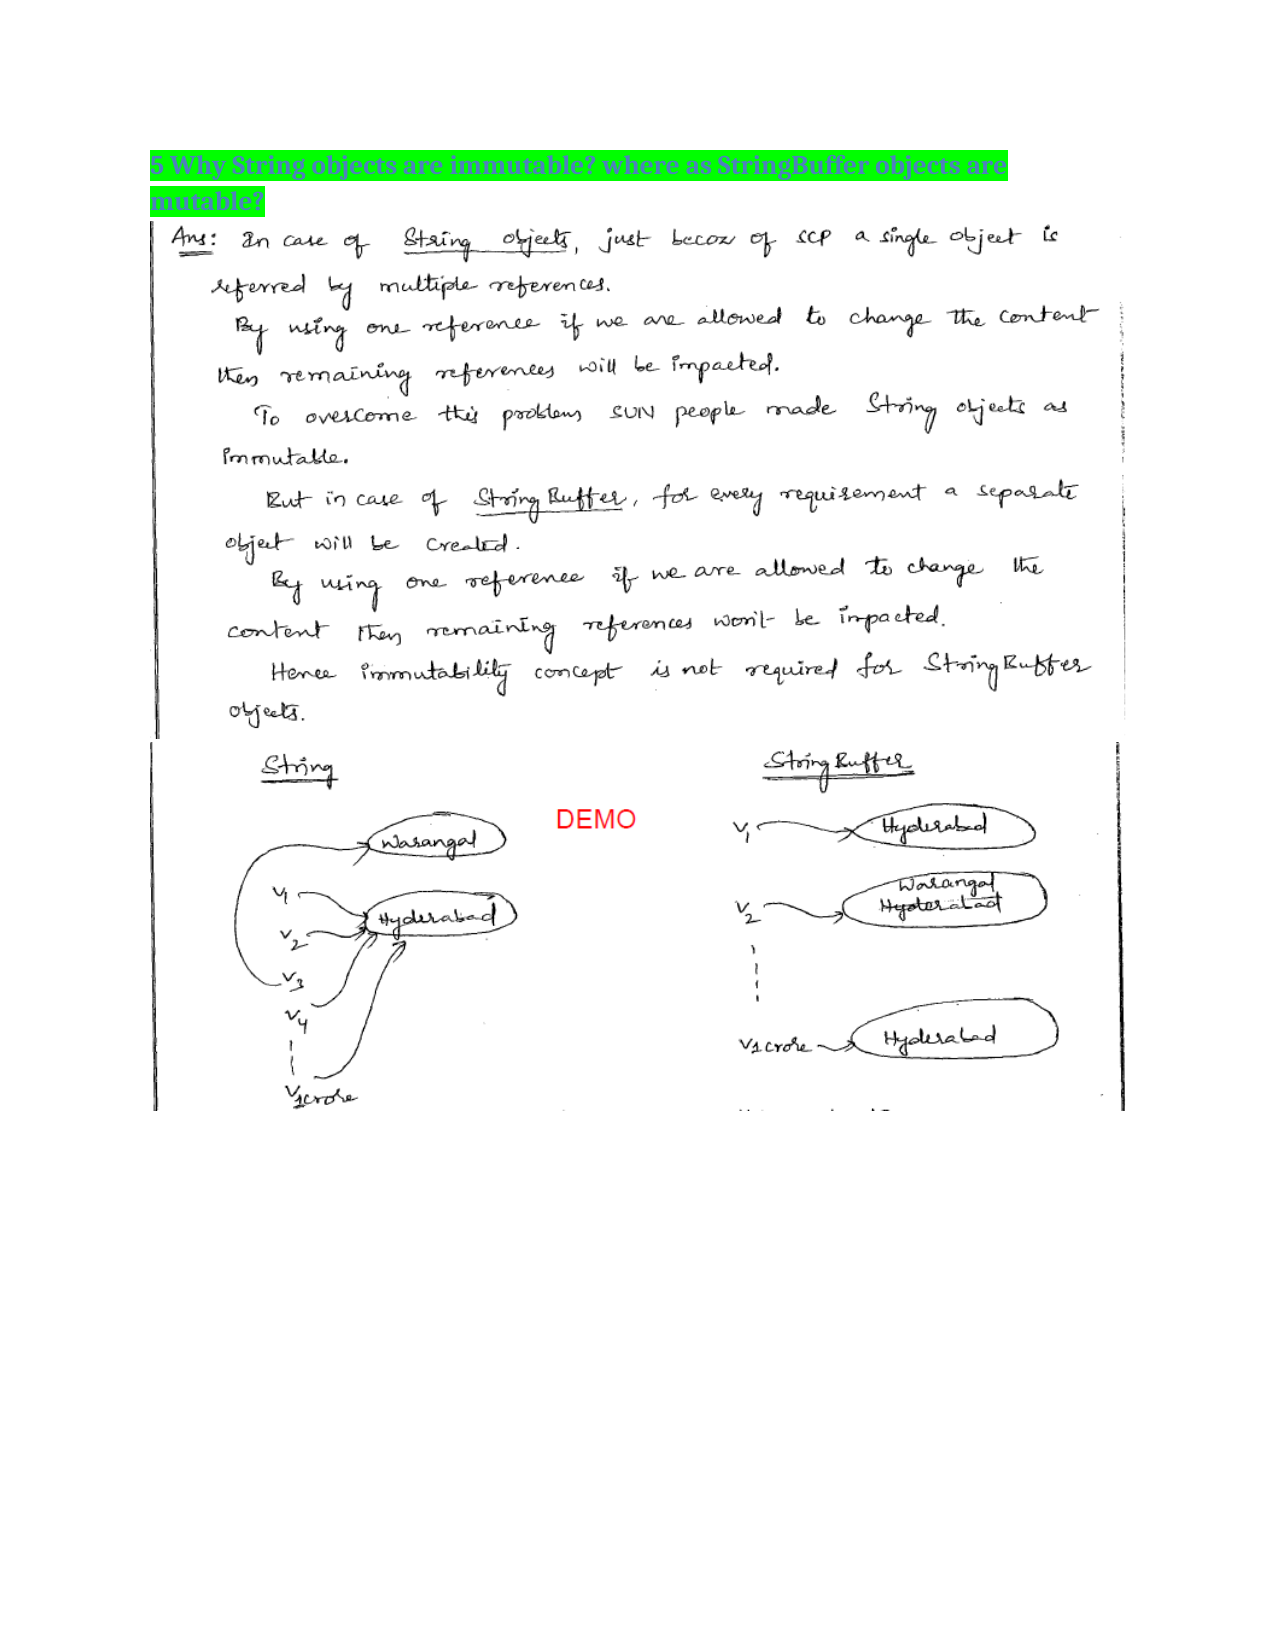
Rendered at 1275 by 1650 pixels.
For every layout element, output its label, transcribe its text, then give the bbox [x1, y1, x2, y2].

picture [150, 221, 1125, 739]
subtitle 5 Why String objects are immutable? where as StringBuffer objects are mutable? [150, 150, 1125, 217]
picture [150, 742, 1125, 1111]
